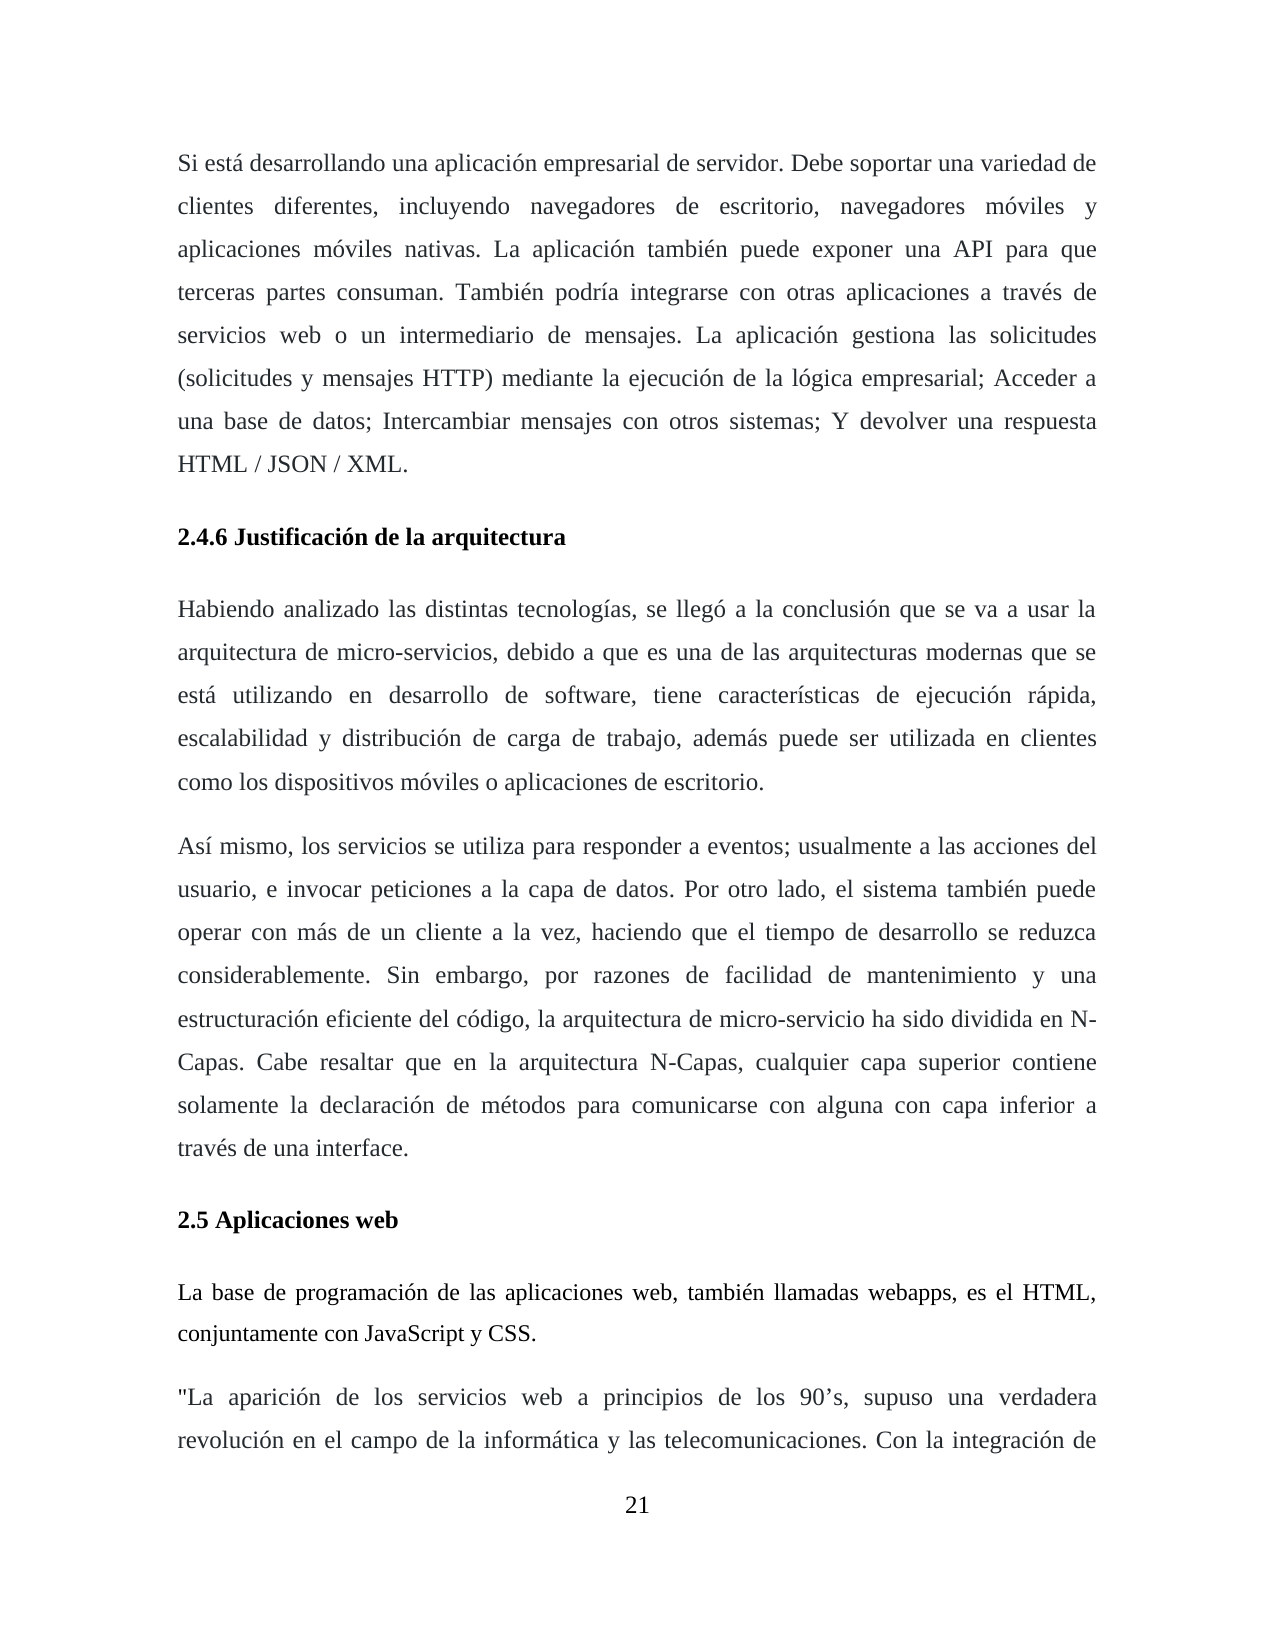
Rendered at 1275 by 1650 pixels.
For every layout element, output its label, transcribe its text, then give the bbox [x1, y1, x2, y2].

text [177, 1382, 1098, 1454]
text Habiendo analizado las distintas tecnologías, se llegó a la conclusión que se va a usar la arquitectura de micro-servicios, debido a que es una de las arquitecturas modernas que se está utilizando en desarrollo de software, tiene características de ejecución rápida, escalabilidad y distribución de carga de trabajo, además puede ser utilizada en clientes como los dispositivos móviles o aplicaciones de escritorio. [177, 594, 1098, 795]
subtitle Aplicaciones web [177, 1205, 1098, 1234]
subtitle Justificación de la arquitectura [177, 522, 1098, 551]
text Así mismo, los servicios se utiliza para responder a eventos; usualmente a las acciones del usuario, e invocar peticiones a la capa de datos. Por otro lado, el sistema también puede operar con más de un cliente a la vez, haciendo que el tiempo de desarrollo se reduzca considerablemente. Sin embargo, por razones de facilidad de mantenimiento y una estructuración eficiente del código, la arquitectura de micro-servicio ha sido dividida en N-Capas. Cabe resaltar que en la arquitectura N-Capas, cualquier capa superior contiene solamente la declaración de métodos para comunicarse con alguna con capa inferior a través de una interface. [177, 831, 1098, 1162]
text Si está desarrollando una aplicación empresarial de servidor. Debe soportar una variedad de clientes diferentes, incluyendo navegadores de escritorio, navegadores móviles y aplicaciones móviles nativas. La aplicación también puede exponer una API para que terceras partes consuman. También podría integrarse con otras aplicaciones a través de servicios web o un intermediario de mensajes. La aplicación gestiona las solicitudes (solicitudes y mensajes HTTP) mediante la ejecución de la lógica empresarial; Acceder a una base de datos; Intercambiar mensajes con otros sistemas; Y devolver una respuesta HTML / JSON / XML. [177, 148, 1098, 478]
text La base de programación de las aplicaciones web, también llamadas webapps, es el HTML, conjuntamente con JavaScript y CSS. [177, 1278, 1098, 1347]
